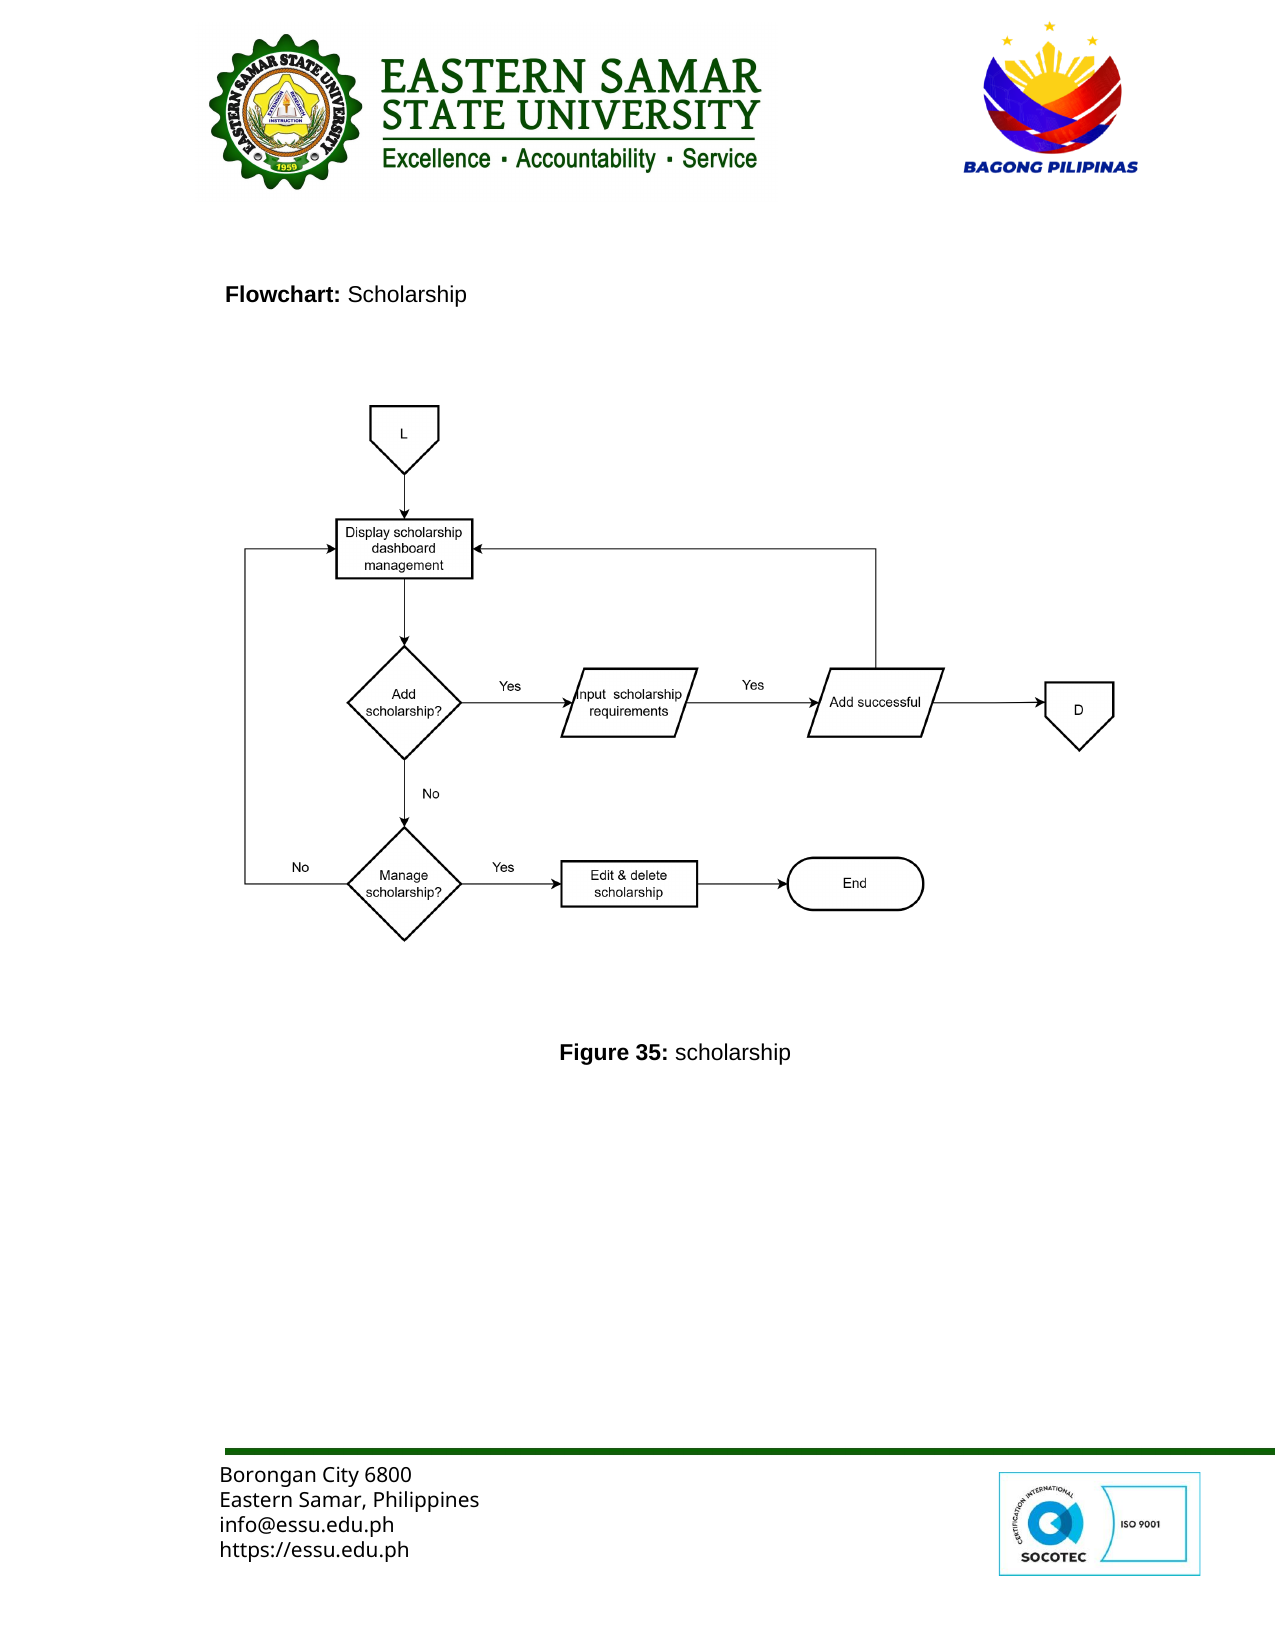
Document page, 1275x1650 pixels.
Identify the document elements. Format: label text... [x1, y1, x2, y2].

picture [195, 22, 779, 202]
picture [225, 1446, 1275, 1457]
picture [958, 18, 1142, 177]
text Flowchart: Scholarship [225, 281, 1125, 307]
picture [225, 393, 1125, 952]
picture [998, 1472, 1201, 1576]
text Figure 35: scholarship [225, 1038, 1125, 1065]
